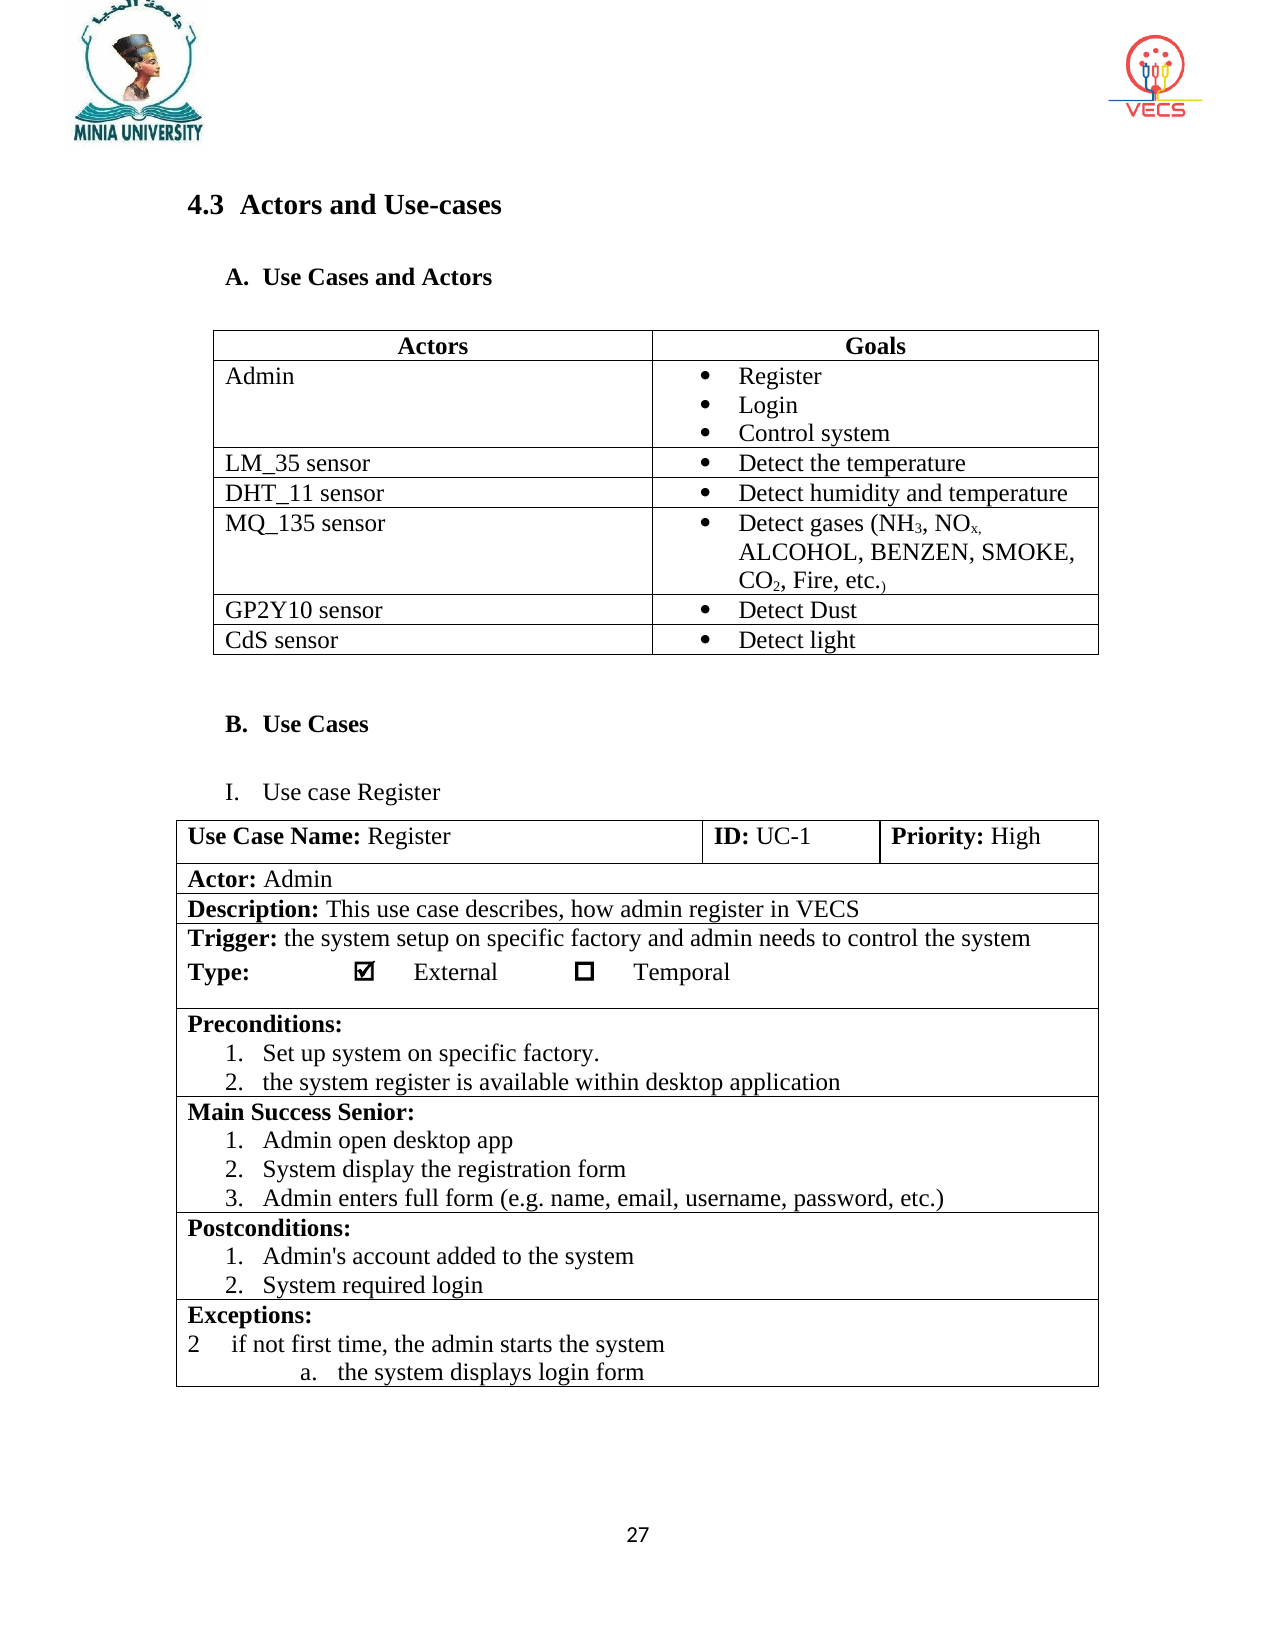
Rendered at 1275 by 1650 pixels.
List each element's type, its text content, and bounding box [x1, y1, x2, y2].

table_cell Type: [177, 957, 327, 1008]
table_cell Actor: Admin [177, 864, 1098, 893]
picture [65, 0, 205, 152]
table_cell Trigger: the system setup on specific factory and admin needs to control the system [177, 924, 1098, 957]
table_cell Detect Dust [653, 595, 1098, 624]
table_cell Main Success Senior: Admin open desktop app System display the registration form Admin enters full form (e.g. name, email, username, password, etc.) [177, 1097, 1098, 1212]
table_header Actors [214, 331, 652, 360]
picture [1089, 11, 1229, 151]
subtitle Use Cases [225, 709, 1087, 737]
table_cell Description: This use case describes, how admin register in VECS [177, 894, 1098, 922]
table_cell Detect light [653, 625, 1098, 654]
table_cell Postconditions: Admin's account added to the system System required login [177, 1213, 1098, 1299]
table_cell Exceptions: if not first time, the admin starts the system the system displays login form [177, 1300, 1098, 1386]
table_cell DHT_11 sensor [214, 478, 652, 507]
table_cell GP2Y10 sensor [214, 595, 652, 624]
subtitle Use Cases and Actors [225, 262, 1087, 291]
table_header Priority: High [881, 821, 1098, 863]
table_cell Register Login Control system [653, 361, 1098, 447]
table_header Use Case Name: Register [177, 821, 702, 863]
table_cell Admin [214, 361, 652, 447]
subtitle Actors and Use-cases [187, 187, 1087, 220]
table_cell Temporal [547, 957, 1098, 1008]
table_cell Detect the temperature [653, 448, 1098, 477]
table_cell MQ_135 sensor [214, 508, 652, 594]
table_cell Detect humidity and temperature [653, 478, 1098, 507]
table_cell External [327, 957, 547, 1008]
subtitle Use case Register [225, 777, 1087, 806]
table_cell LM_35 sensor [214, 448, 652, 477]
table_cell Detect gases (NH3, NOx, ALCOHOL, BENZEN, SMOKE, CO2, Fire, etc.) [653, 508, 1098, 594]
table_cell Preconditions: Set up system on specific factory. the system register is available within desktop application [177, 1009, 1098, 1096]
table_cell CdS sensor [214, 625, 652, 654]
table_header Goals [653, 331, 1098, 360]
table_header ID: UC-1 [703, 821, 879, 863]
